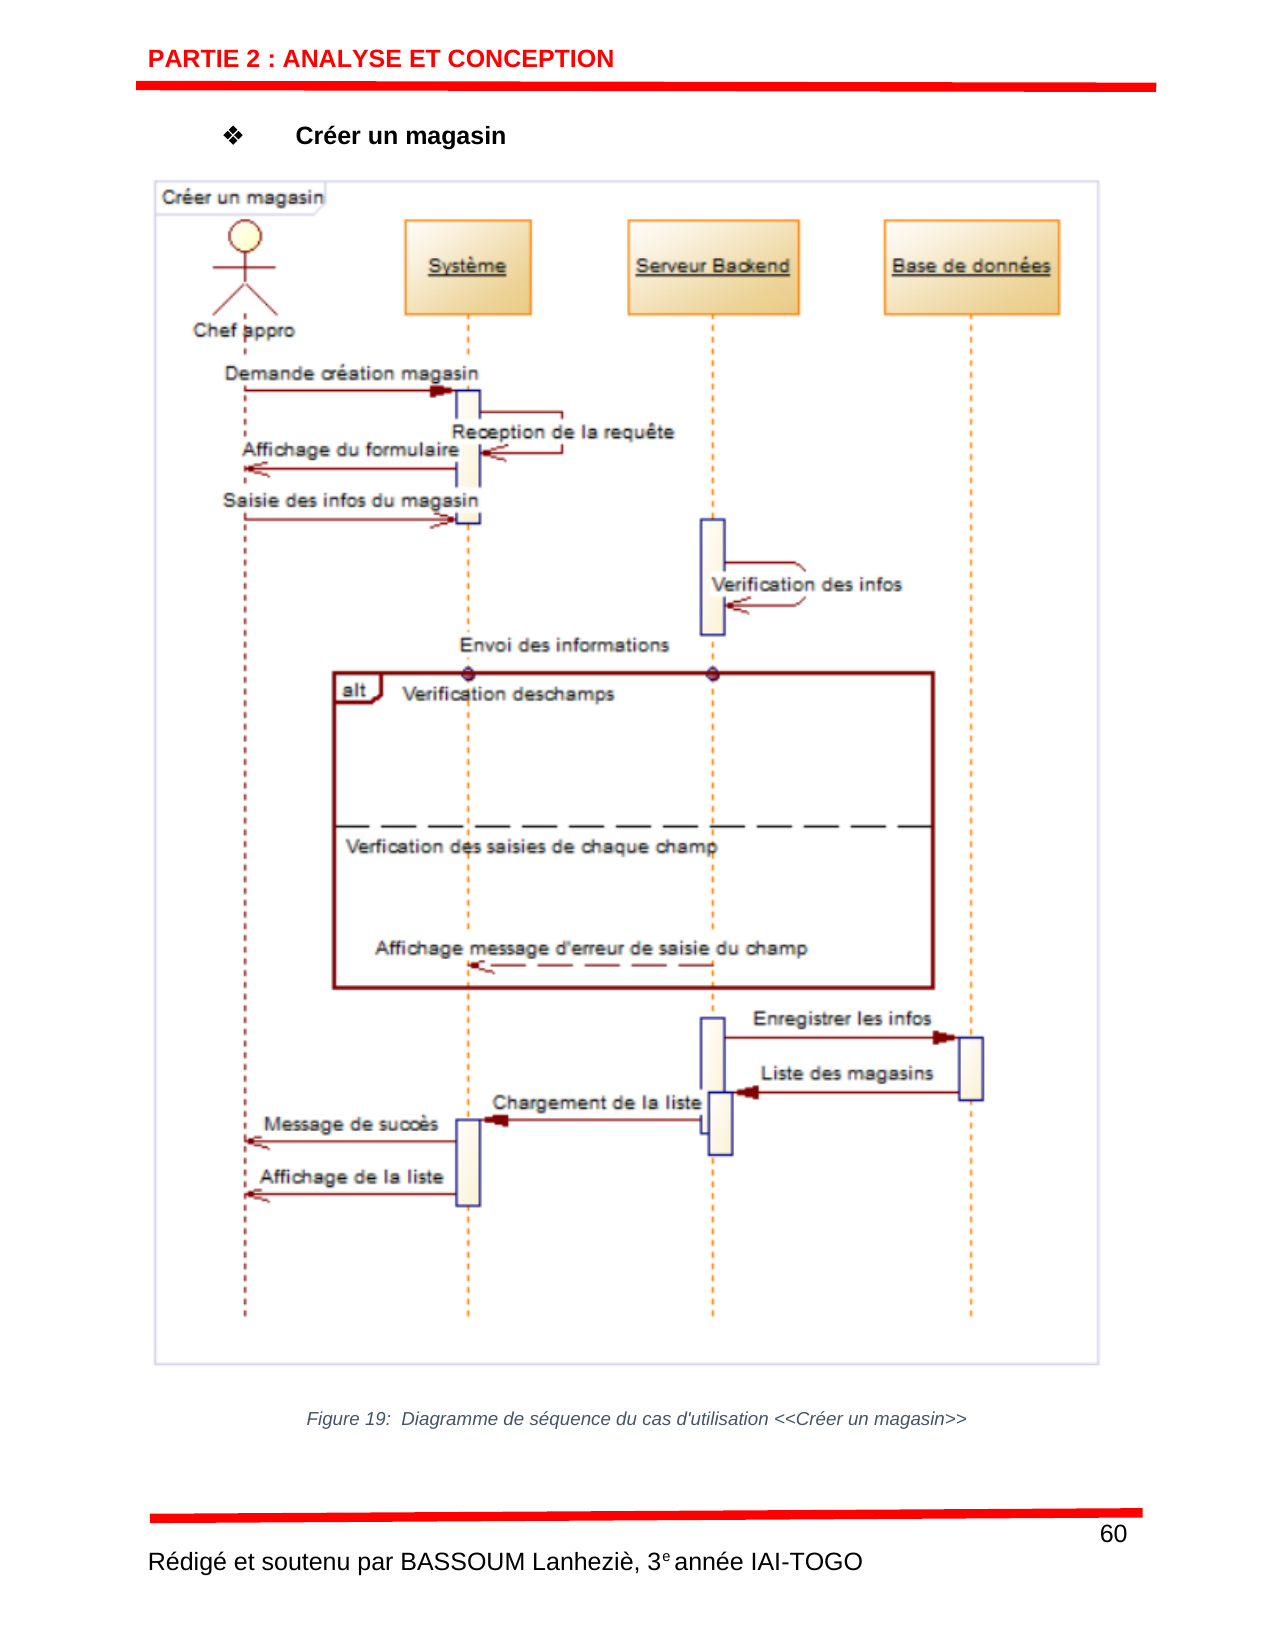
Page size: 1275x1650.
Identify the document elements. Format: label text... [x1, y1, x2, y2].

picture [147, 168, 1104, 1389]
text Figure 19: Diagramme de séquence du cas d'utilisation <<Créer un magasin>> [148, 1408, 1127, 1429]
list Créer un magasin [222, 121, 1127, 149]
